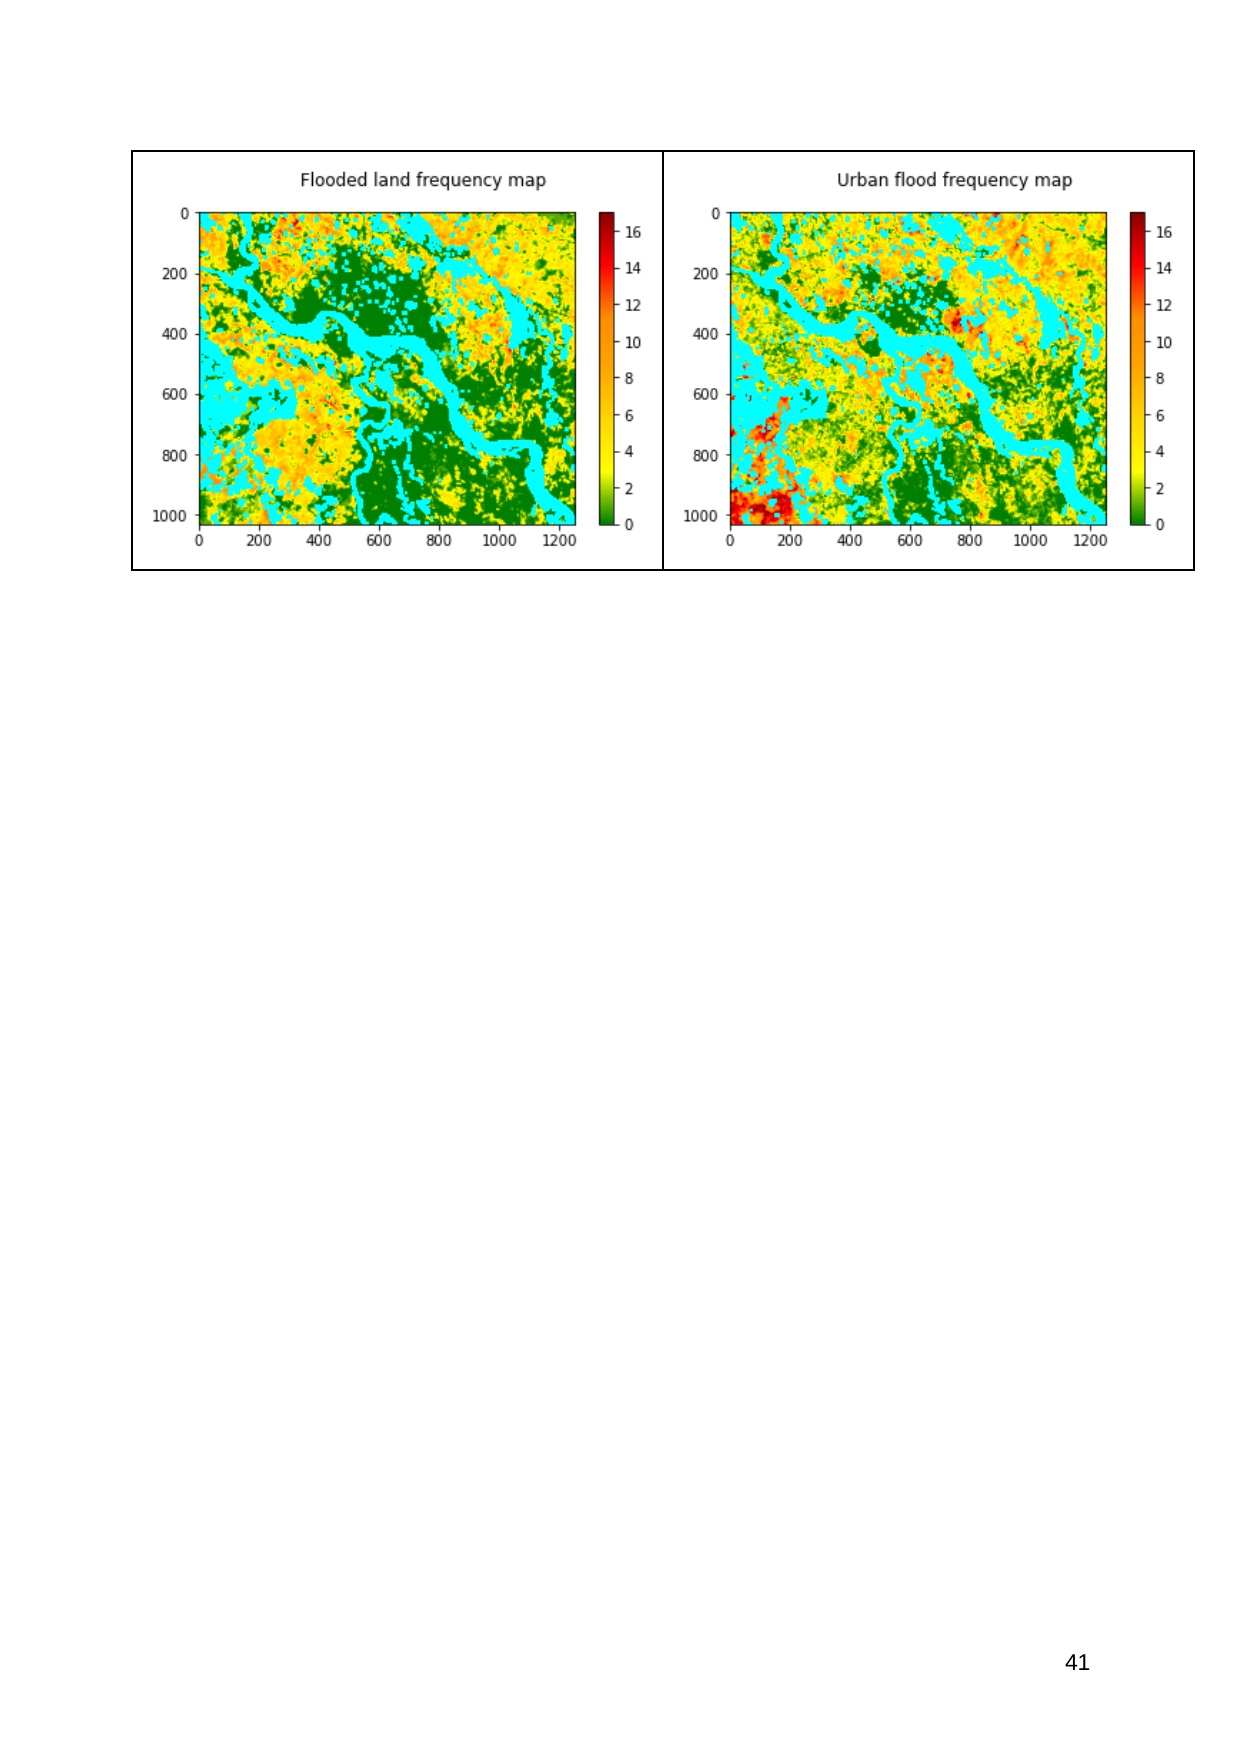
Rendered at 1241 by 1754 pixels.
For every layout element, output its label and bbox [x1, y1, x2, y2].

table_cell [133, 152, 662, 569]
picture [142, 162, 652, 559]
picture [673, 162, 1183, 559]
table_cell [664, 152, 1193, 569]
